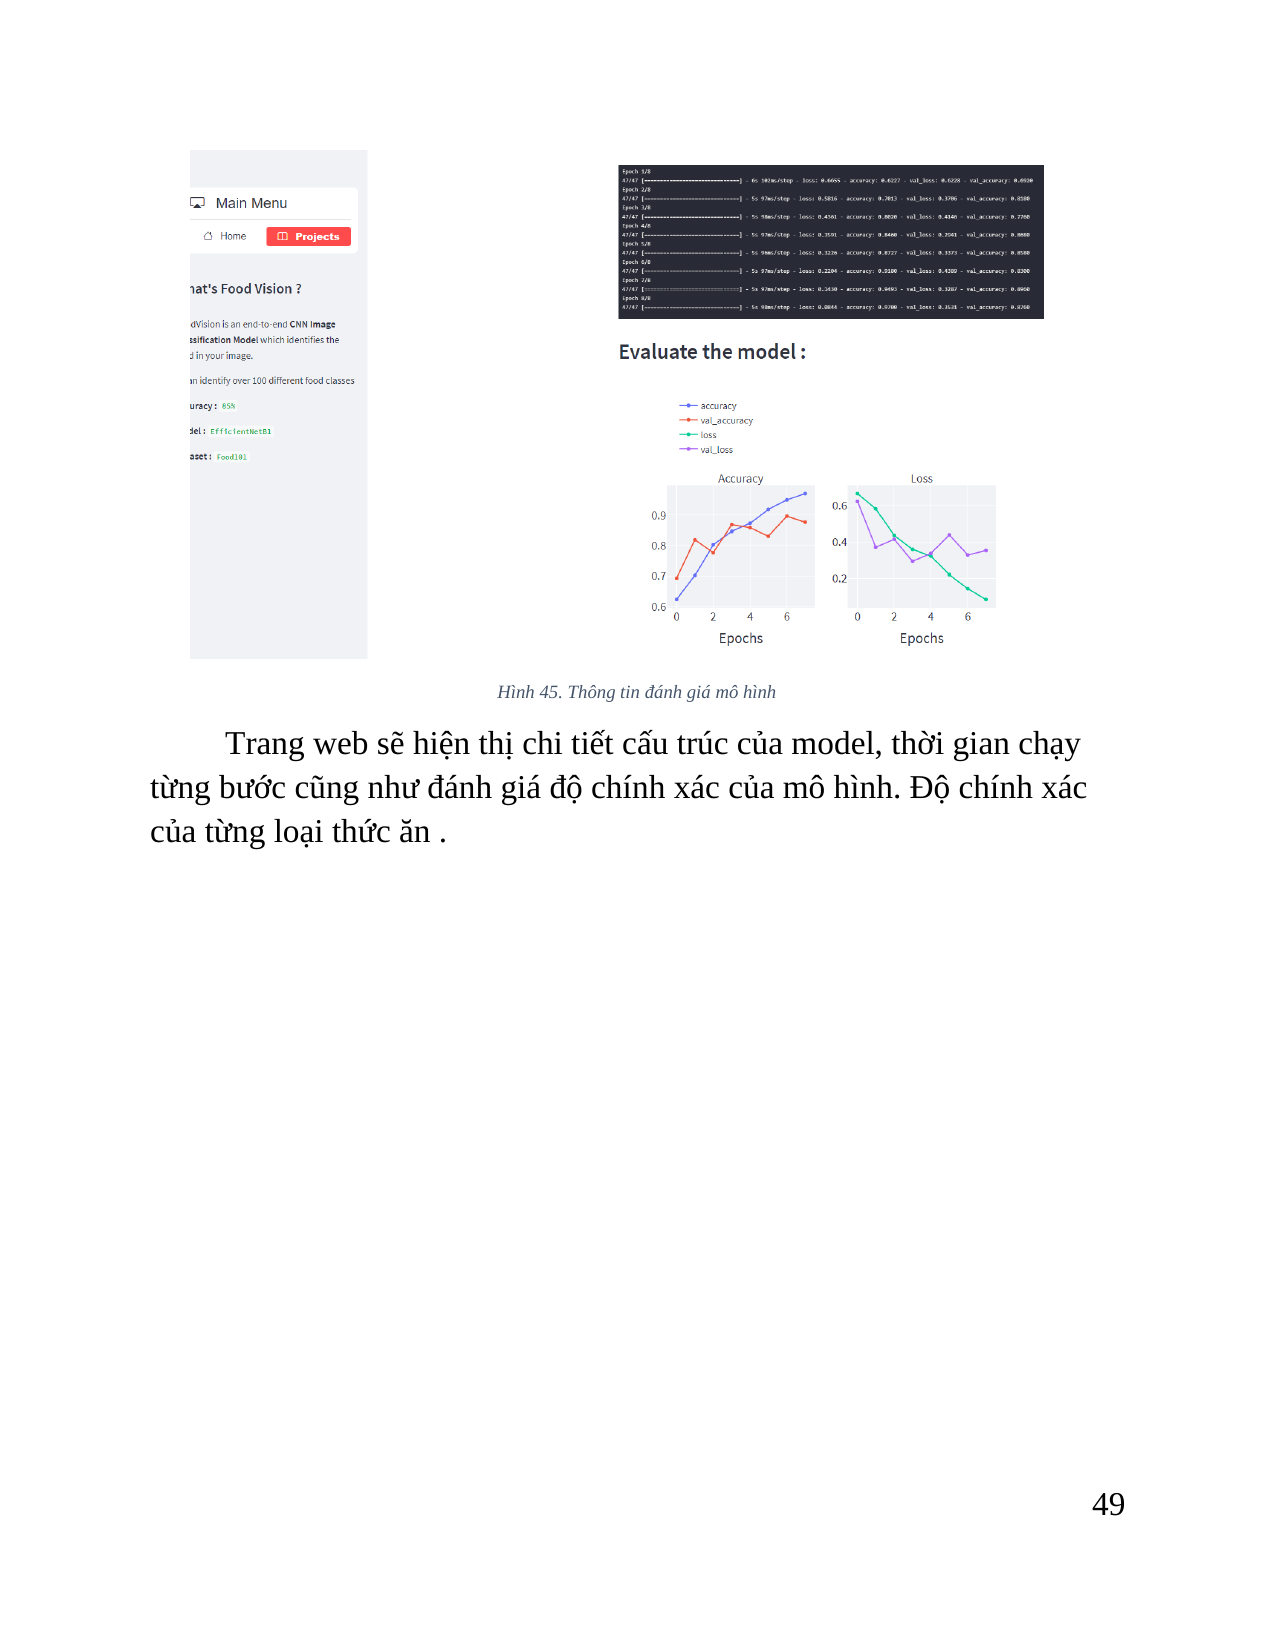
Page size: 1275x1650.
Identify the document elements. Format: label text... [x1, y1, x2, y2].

text Trang web sẽ hiện thị chi tiết cấu trúc của model, thời gian chạy từng bước cũng như đánh giá độ chính xác của mô hình. Độ chính xác của từng loại thức ăn . [150, 723, 1125, 849]
picture [190, 150, 1123, 659]
